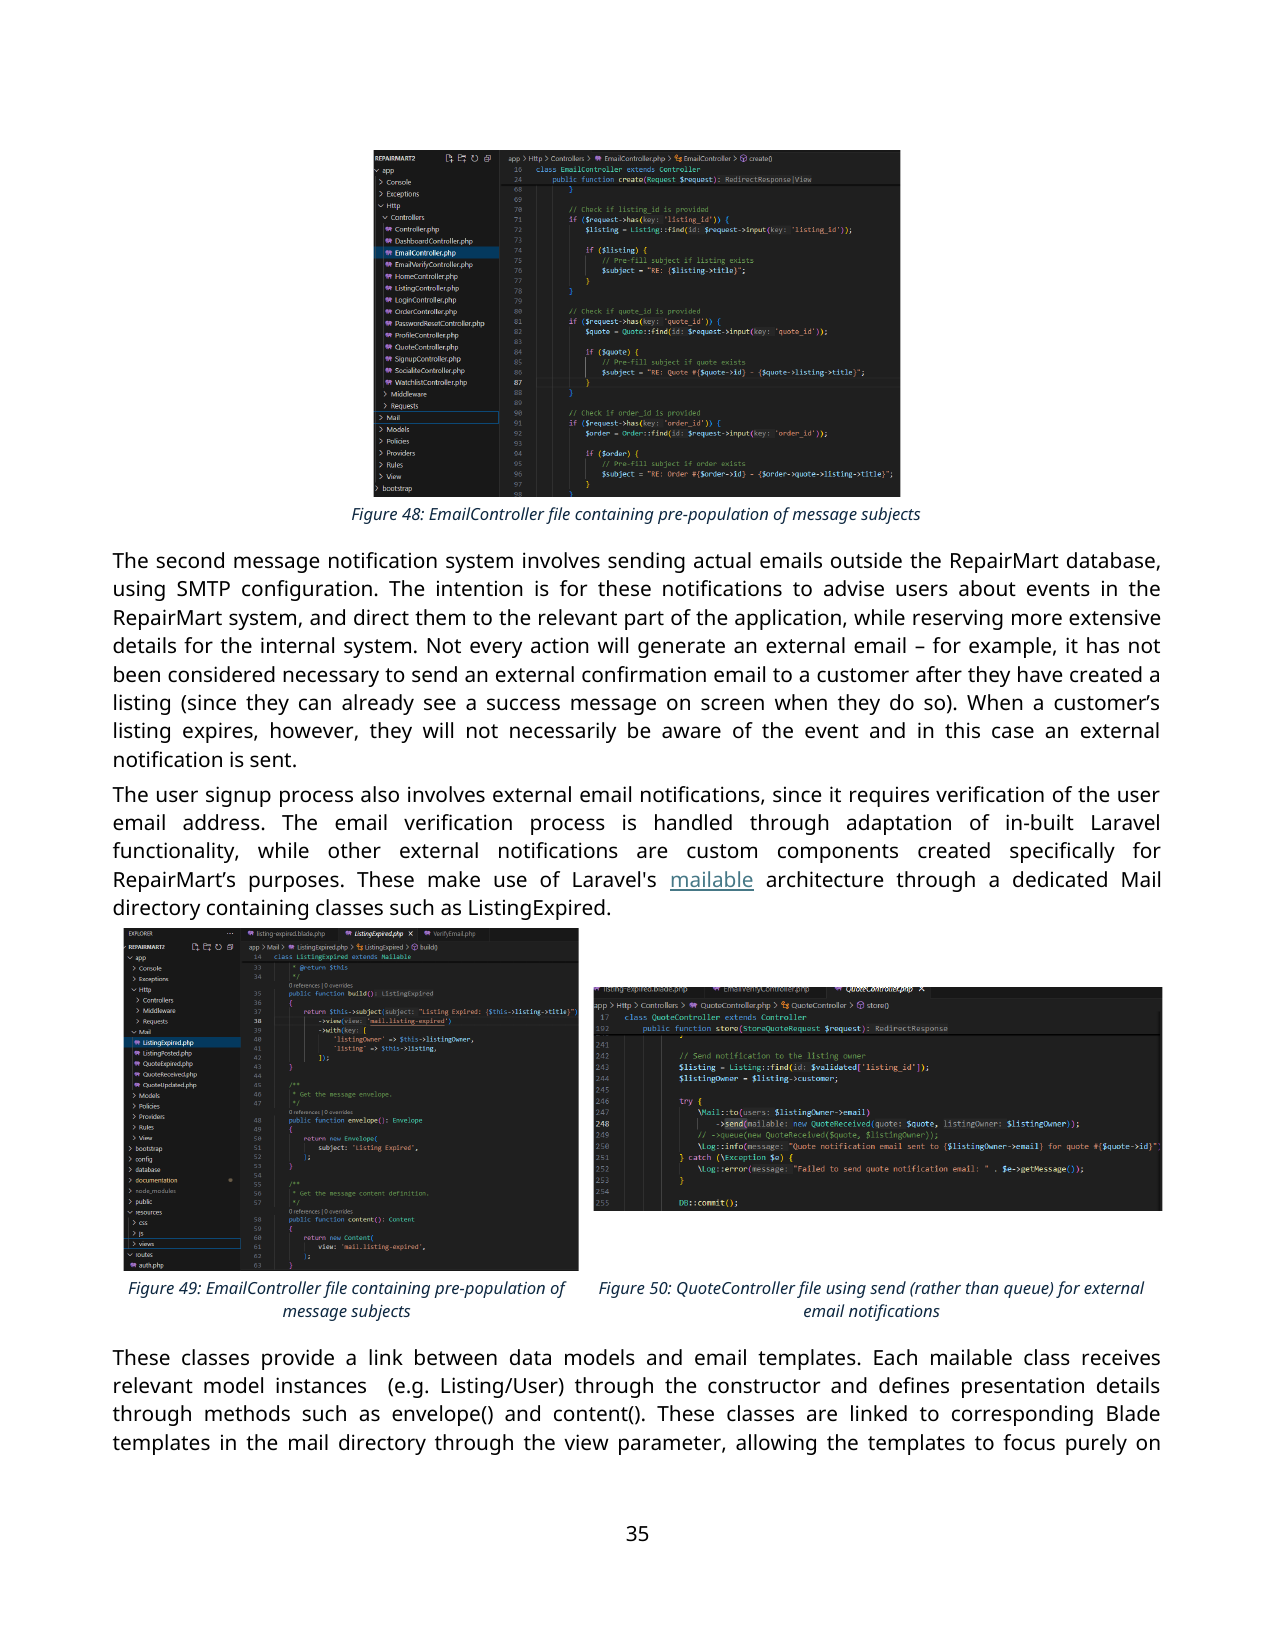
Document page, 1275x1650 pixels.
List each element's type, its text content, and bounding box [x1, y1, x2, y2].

picture [123, 928, 579, 1271]
picture [373, 150, 901, 497]
text The second message notification system involves sending actual emails outside the RepairMart database, using SMTP configuration. The intention is for these notifications to advise users about events in the RepairMart system, and direct them to the relevant part of the application, while reserving more extensive details for the internal system. Not every action will generate an external email – for example, it has not been considered necessary to send an external confirmation email to a customer after they have created a listing (since they can already see a success message on screen when they do so). When a customer’s listing expires, however, they will not necessarily be aware of the event and in this case an external notification is sent. [112, 546, 1162, 773]
table_header [582, 928, 1162, 1276]
table_header [113, 150, 1161, 502]
picture [593, 987, 1163, 1211]
table_cell Figure 50: QuoteController file using send (rather than queue) for external email notifications [582, 1276, 1162, 1343]
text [112, 1343, 1162, 1456]
text The user signup process also involves external email notifications, since it requires verification of the user email address. The email verification process is handled through adaptation of in-built Laravel functionality, while other external notifications are custom components created specifically for RepairMart’s purposes. These make use of Laravel's mailable architecture through a dedicated Mail directory containing classes such as ListingExpired. [112, 780, 1162, 922]
table_header [113, 928, 582, 1276]
